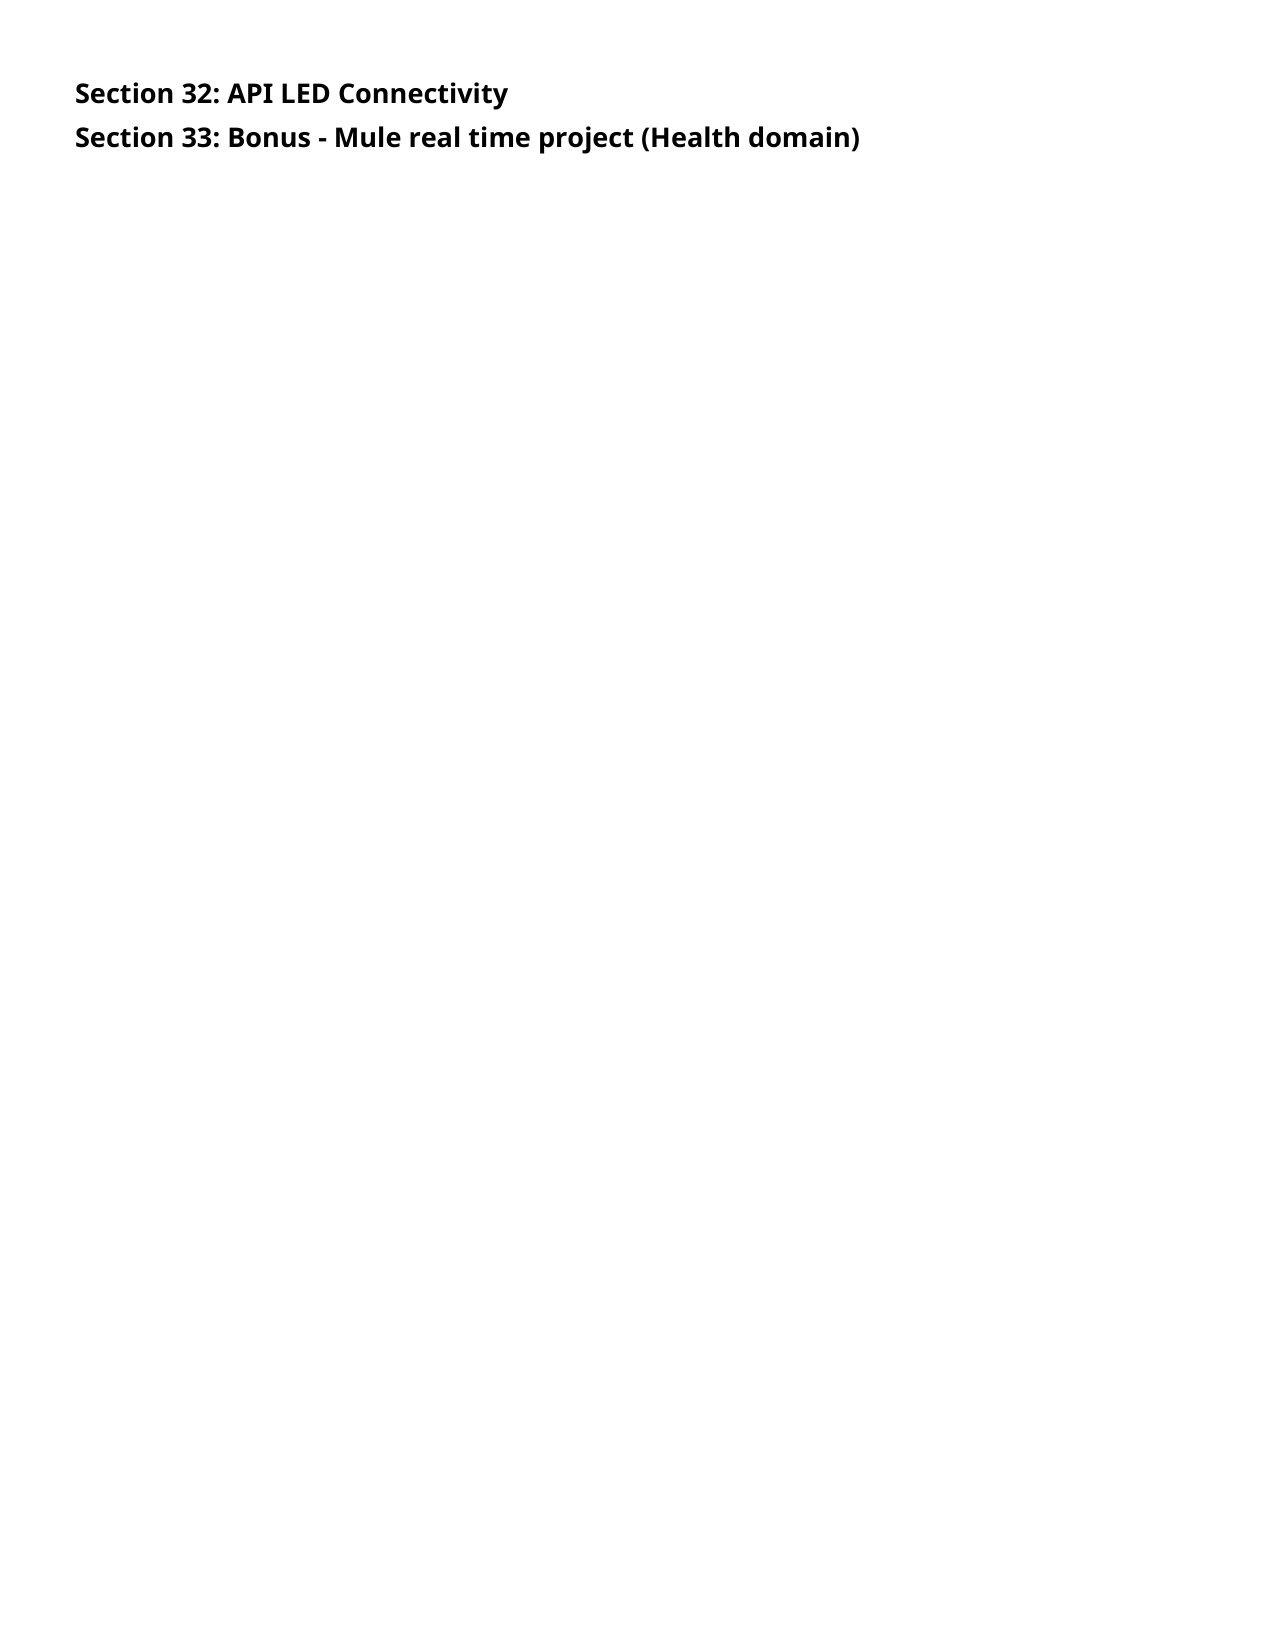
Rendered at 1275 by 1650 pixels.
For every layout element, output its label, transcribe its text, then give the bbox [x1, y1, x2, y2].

subtitle Section 32: API LED Connectivity [75, 75, 1200, 112]
subtitle Section 33: Bonus - Mule real time project (Health domain) [75, 118, 1200, 155]
